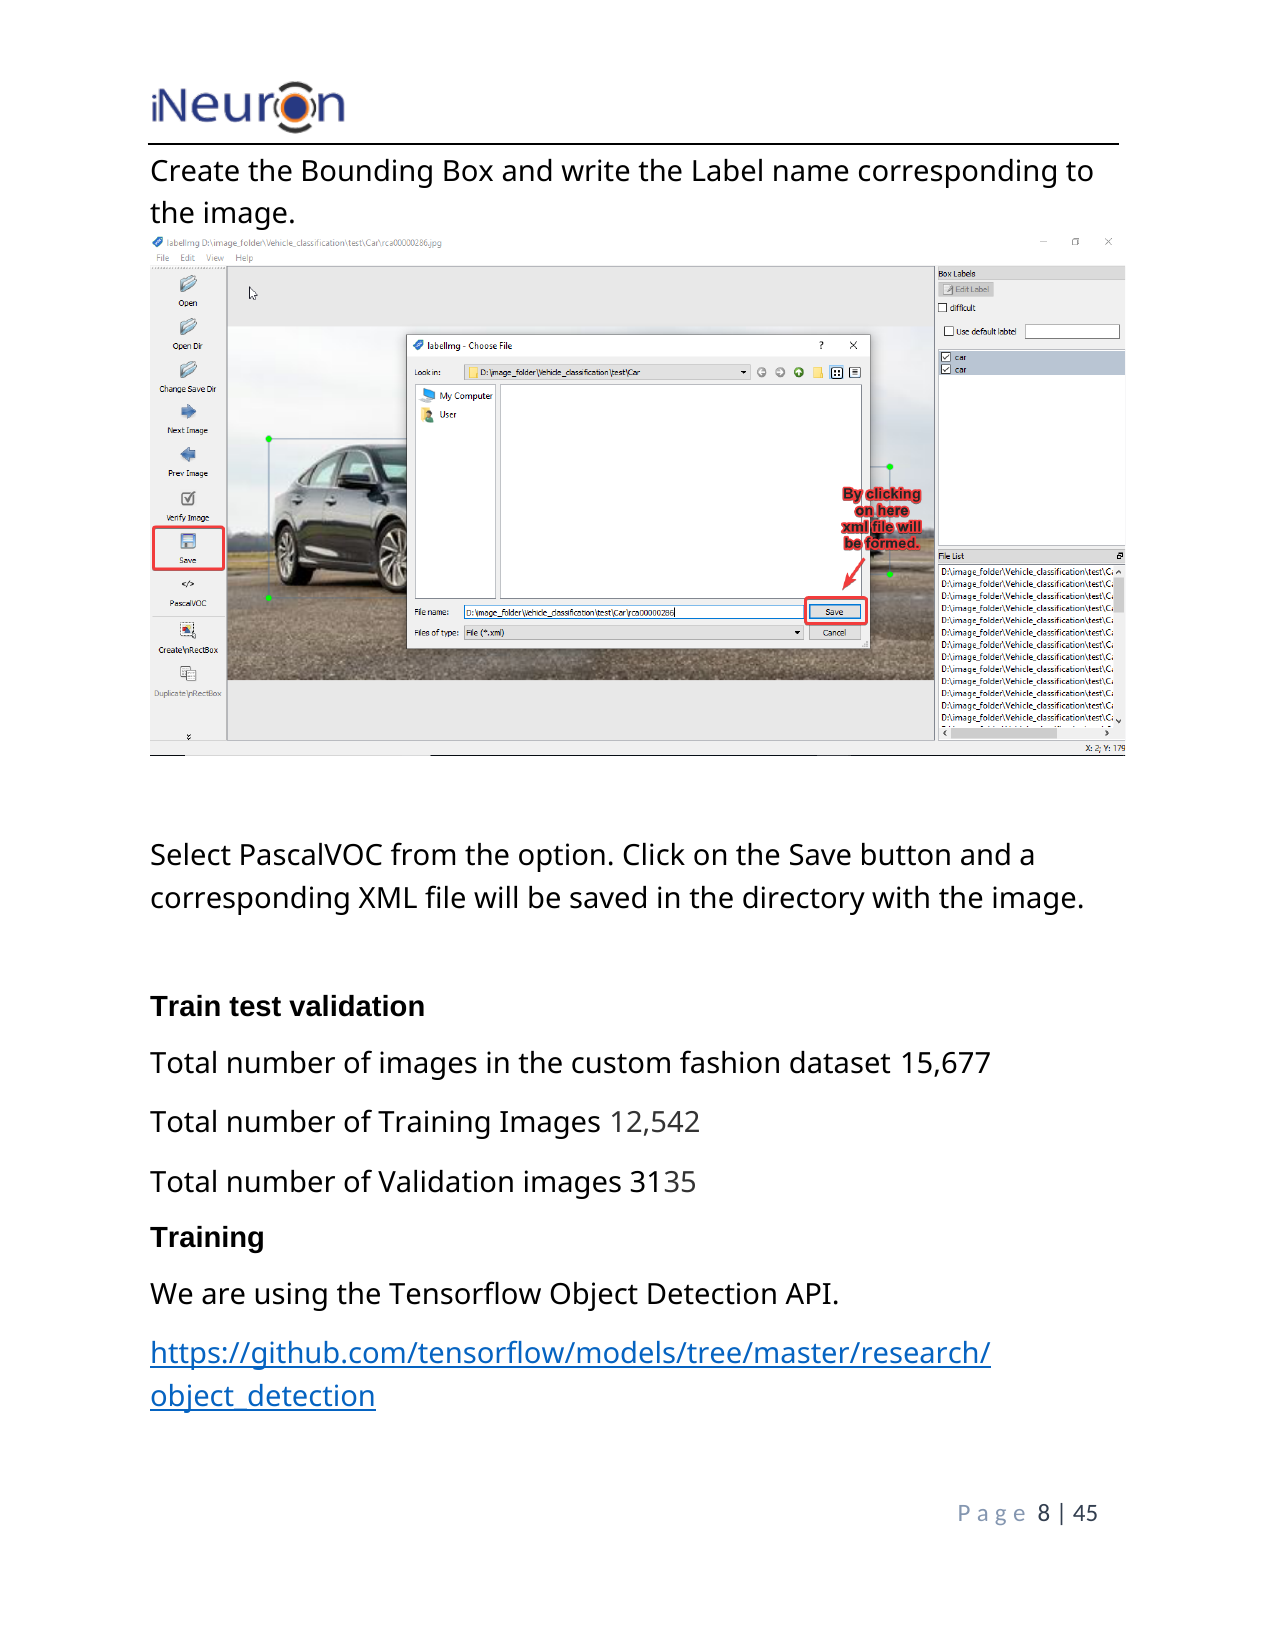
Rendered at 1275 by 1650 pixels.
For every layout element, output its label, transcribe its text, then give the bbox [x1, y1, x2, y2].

text Train test validation [150, 989, 1125, 1023]
text Total number of Validation images 3135 [150, 1161, 1125, 1201]
text Select PascalVOC from the option. Click on the Save button and a corresponding XML file will be saved in the directory with the image. [150, 834, 1125, 917]
text Training [150, 1220, 1125, 1254]
picture [150, 234, 1125, 756]
text Create the Bounding Box and write the Label name corresponding to the image. [150, 150, 1125, 234]
picture [150, 75, 348, 135]
text Total number of images in the custom fashion dataset 15,677 [150, 1042, 1125, 1082]
text We are using the Tensorflow Object Detection API. [150, 1273, 1125, 1313]
text https://github.com/tensorflow/models/tree/master/research/object_detection [150, 1333, 1125, 1415]
text Total number of Training Images 12,542 [150, 1101, 1125, 1141]
